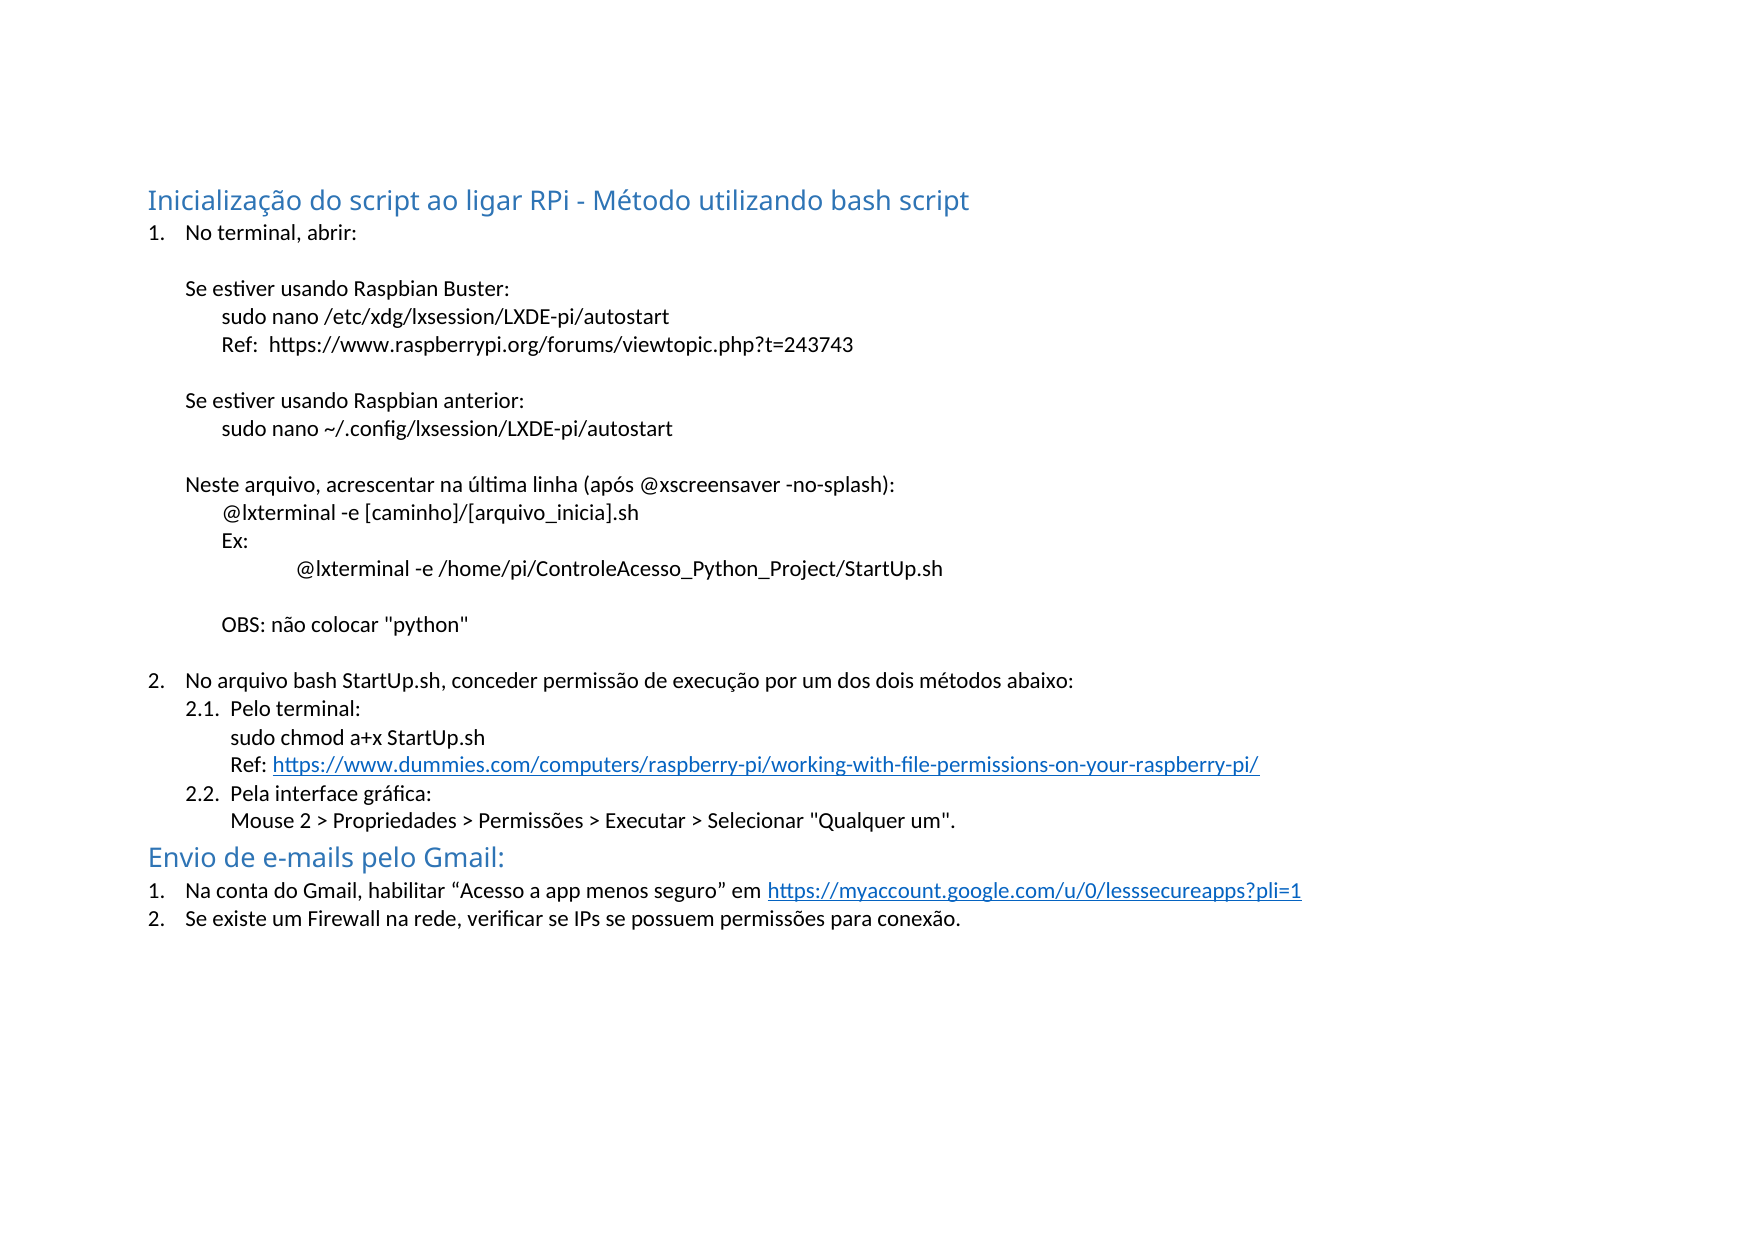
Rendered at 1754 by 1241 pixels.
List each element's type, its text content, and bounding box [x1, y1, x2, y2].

list Pela interface gráfica: [185, 779, 1606, 807]
list Se existe um Firewall na rede, verificar se IPs se possuem permissões para conexão. [148, 904, 1606, 932]
text sudo nano ~/.config/lxsession/LXDE-pi/autostart [185, 414, 1606, 442]
list Pelo terminal: [185, 694, 1606, 723]
subtitle Envio de e-mails pelo Gmail: [148, 839, 1606, 876]
list Ref: https://www.dummies.com/computers/raspberry-pi/working-with-file-permissions-on-your-raspberry-pi/ [230, 751, 1606, 779]
text Ex: [185, 526, 1606, 554]
text @lxterminal -e /home/pi/ControleAcesso_Python_Project/StartUp.sh [185, 554, 1606, 582]
text Se estiver usando Raspbian Buster: [185, 274, 1606, 302]
list Na conta do Gmail, habilitar “Acesso a app menos seguro” em https://myaccount.google.com/u/0/lesssecureapps?pli=1 [148, 876, 1606, 904]
list Mouse 2 > Propriedades > Permissões > Executar > Selecionar "Qualquer um". [230, 807, 1606, 835]
list No terminal, abrir: [148, 218, 1606, 246]
subtitle Inicialização do script ao ligar RPi - Método utilizando bash script [148, 181, 1606, 218]
text Ref: https://www.raspberrypi.org/forums/viewtopic.php?t=243743 [185, 330, 1606, 358]
text sudo nano /etc/xdg/lxsession/LXDE-pi/autostart [185, 302, 1606, 330]
text OBS: não colocar "python" [185, 611, 1606, 638]
text Neste arquivo, acrescentar na última linha (após @xscreensaver -no-splash): [185, 470, 1606, 498]
text @lxterminal -e [caminho]/[arquivo_inicia].sh [185, 498, 1606, 526]
list sudo chmod a+x StartUp.sh [230, 723, 1606, 751]
text Se estiver usando Raspbian anterior: [185, 386, 1606, 414]
list No arquivo bash StartUp.sh, conceder permissão de execução por um dos dois métodos abaixo: [148, 667, 1606, 694]
